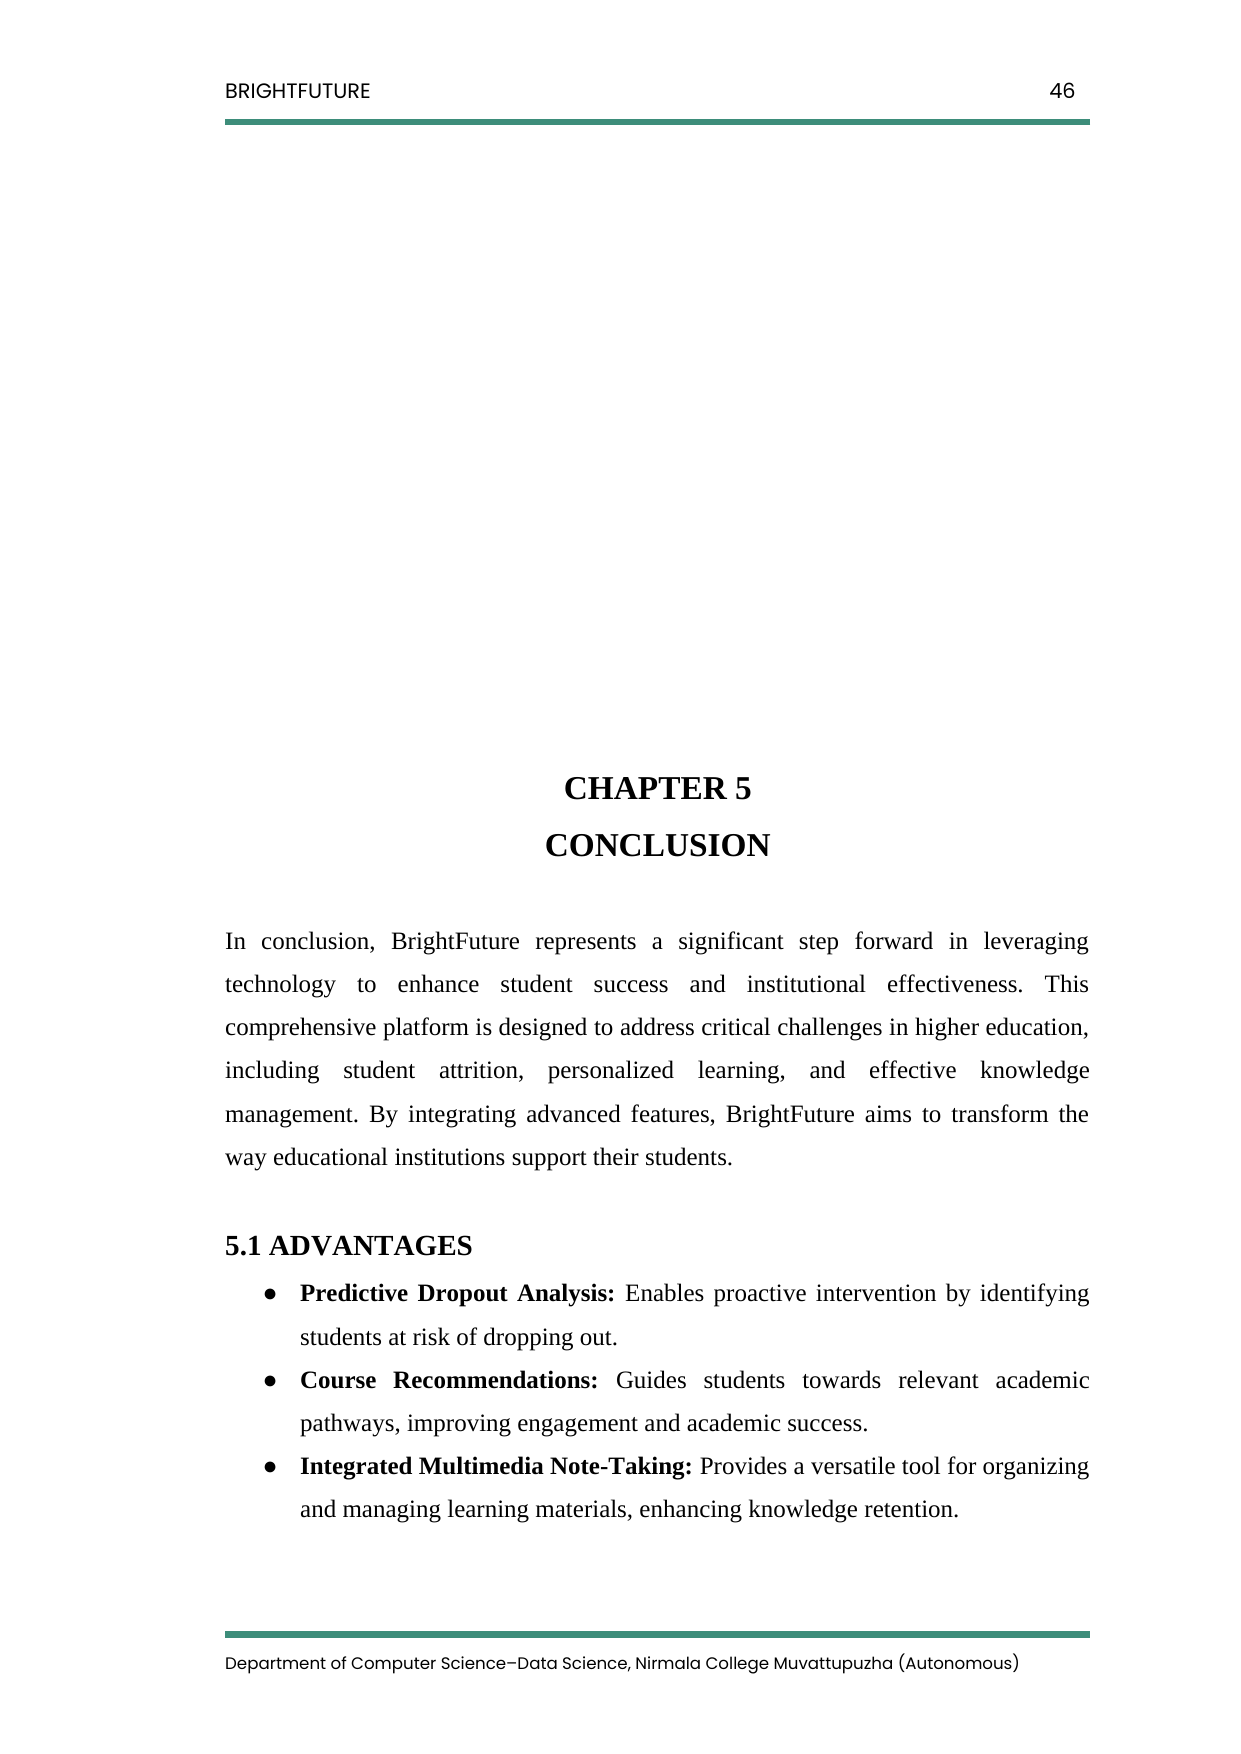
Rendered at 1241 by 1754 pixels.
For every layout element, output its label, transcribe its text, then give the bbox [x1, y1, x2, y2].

text CONCLUSION [225, 826, 1090, 864]
text In conclusion, BrightFuture represents a significant step forward in leveraging technology to enhance student success and institutional effectiveness. This comprehensive platform is designed to address critical challenges in higher education, including student attrition, personalized learning, and effective knowledge management. By integrating advanced features, BrightFuture aims to transform the way educational institutions support their students. [225, 926, 1090, 1171]
text CHAPTER 5 [225, 768, 1090, 806]
list Integrated Multimedia Note-Taking: Provides a versatile tool for organizing and managing learning materials, enhancing knowledge retention. [262, 1451, 1090, 1523]
list Course Recommendations: Guides students towards relevant academic pathways, improving engagement and academic success. [262, 1365, 1090, 1437]
text 5.1 ADVANTAGES [225, 1228, 1090, 1262]
list Predictive Dropout Analysis: Enables proactive intervention by identifying students at risk of dropping out. [262, 1278, 1090, 1350]
